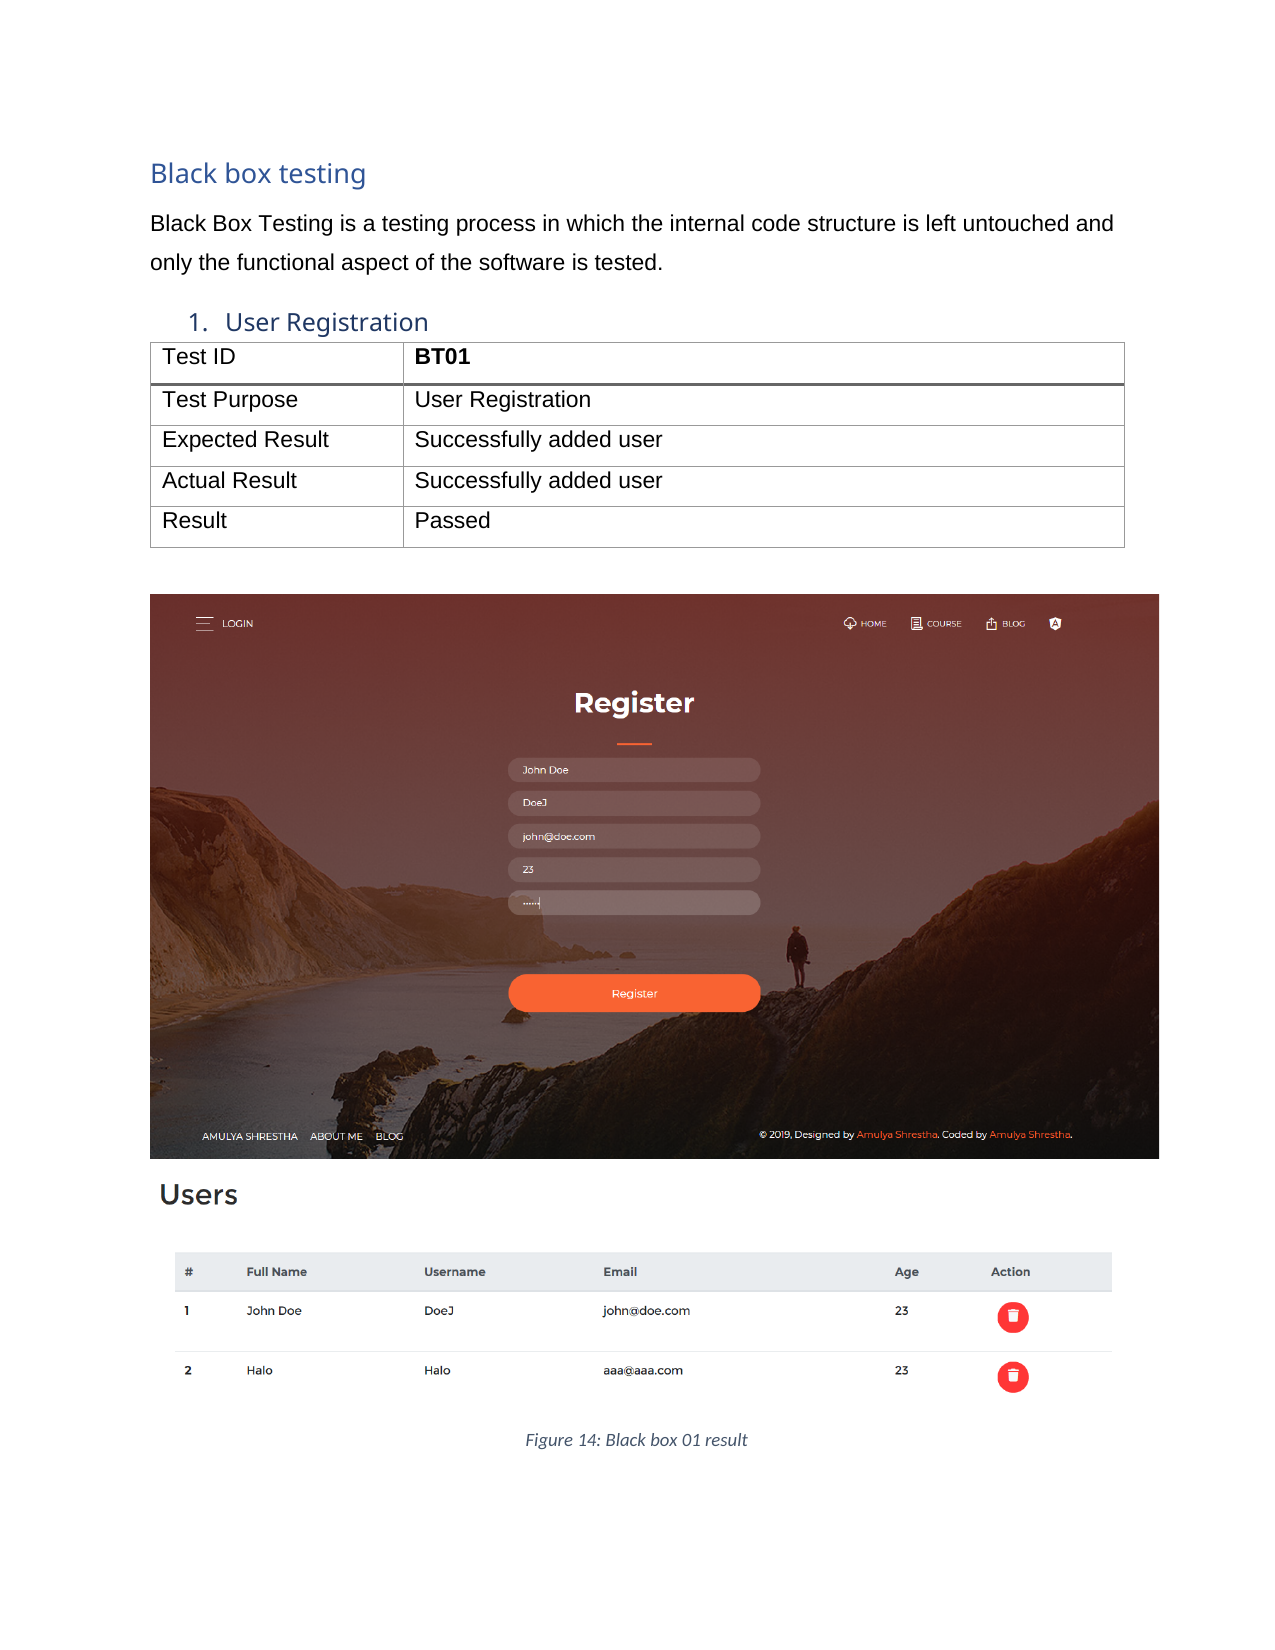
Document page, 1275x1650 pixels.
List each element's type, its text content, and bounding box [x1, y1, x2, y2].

table_cell Actual Result [151, 467, 403, 506]
table_cell Successfully added user [404, 426, 1124, 466]
text Black Box Testing is a testing process in which the internal code structure is left untouched and only the functional aspect of the software is tested. [150, 209, 1125, 275]
table_cell Test Purpose [151, 386, 403, 425]
table_cell Result [151, 507, 403, 547]
table_header Test ID [151, 343, 403, 382]
subtitle Black box testing [150, 154, 1125, 191]
table_cell Expected Result [151, 426, 403, 466]
text Figure 14: Black box 01 result [150, 1428, 1125, 1451]
subtitle User Registration [187, 305, 1125, 339]
table_cell User Registration [404, 386, 1124, 425]
picture [150, 594, 1160, 1159]
table_cell Successfully added user [404, 467, 1124, 506]
picture [150, 1177, 1125, 1409]
table_header BT01 [404, 343, 1124, 382]
table_cell Passed [404, 507, 1124, 547]
